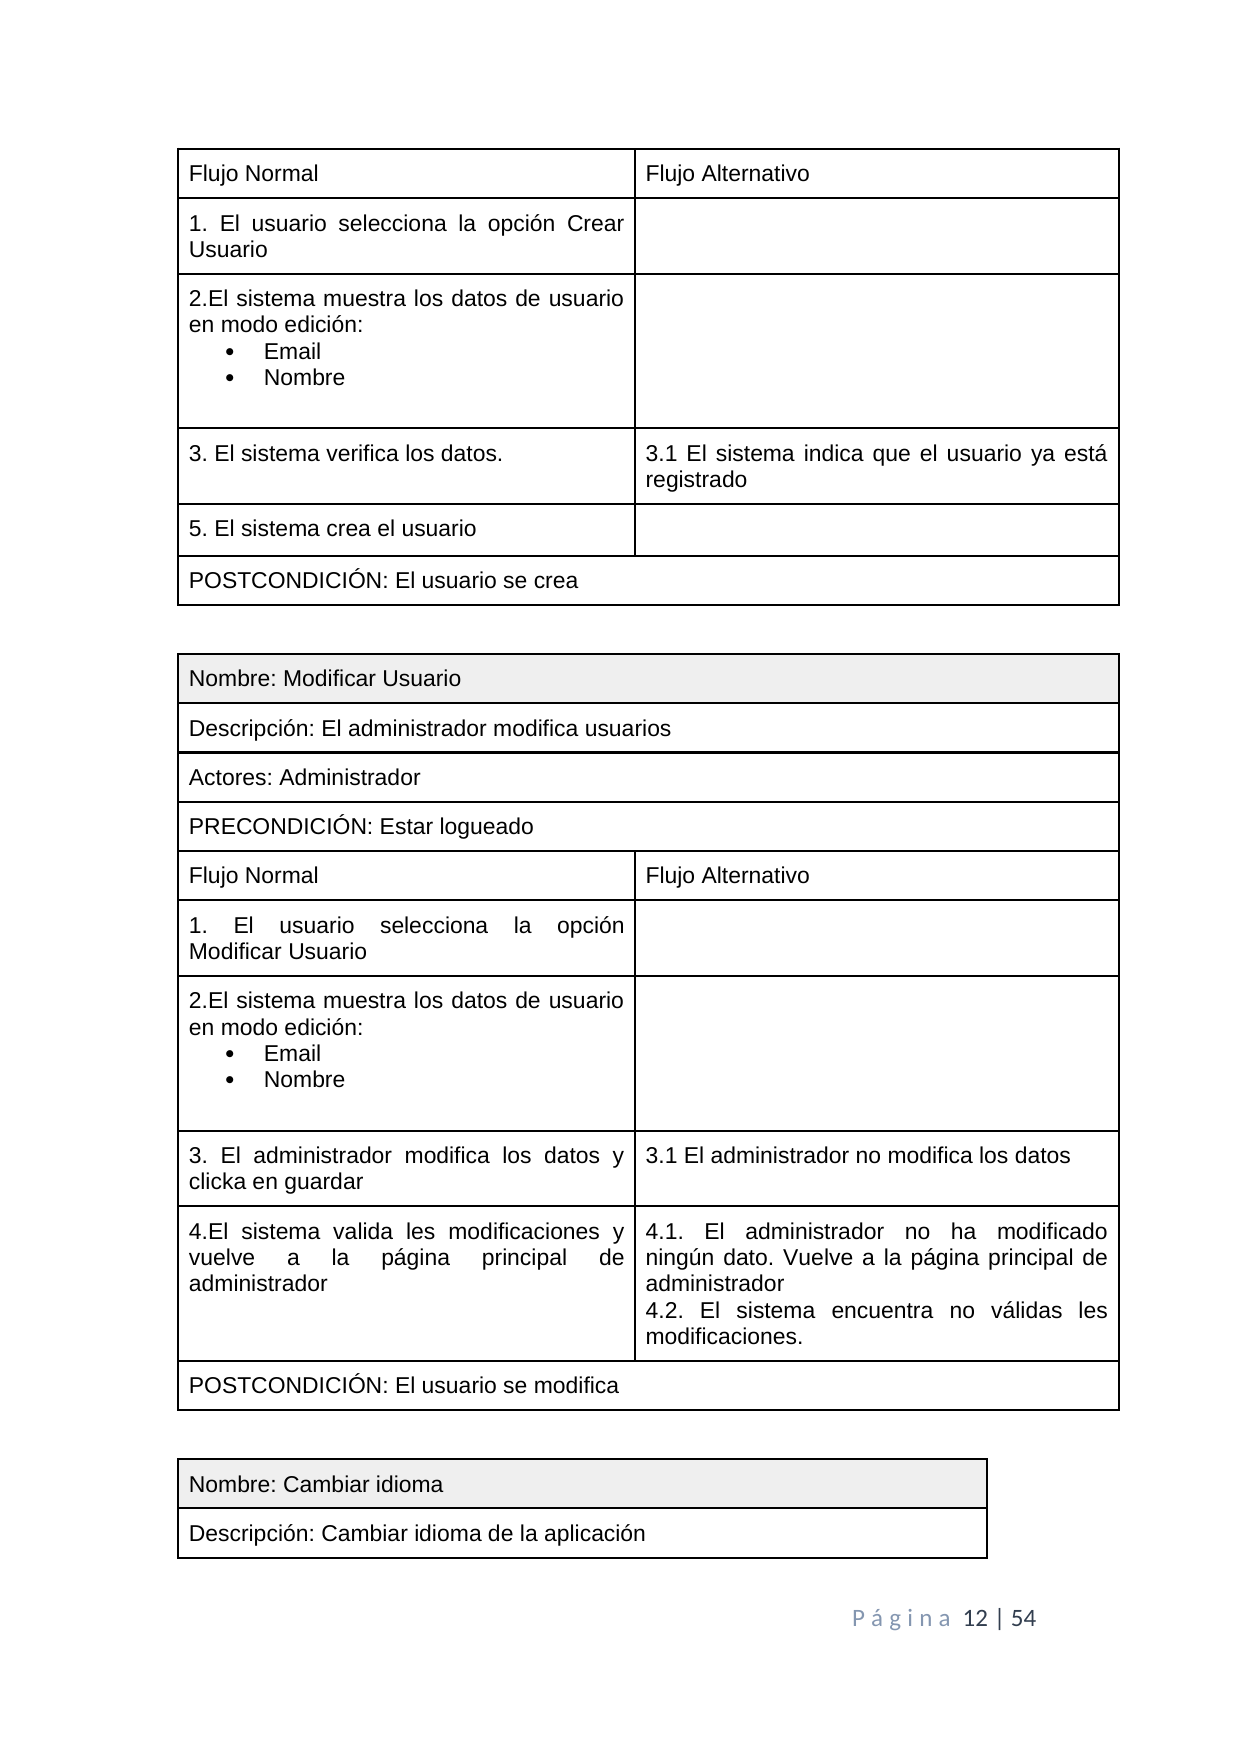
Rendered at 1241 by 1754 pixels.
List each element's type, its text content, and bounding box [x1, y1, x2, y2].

table_cell 2.El sistema muestra los datos de usuario en modo edición: Email Nombre [179, 275, 634, 427]
table_cell [636, 901, 1118, 975]
table_cell 2.El sistema muestra los datos de usuario en modo edición: Email Nombre [179, 977, 634, 1129]
table_cell 4.El sistema valida les modificaciones y vuelve a la página principal de administrador [179, 1207, 634, 1360]
table_cell POSTCONDICIÓN: El usuario se modifica [179, 1362, 1118, 1409]
table_cell 1. El usuario selecciona la opción Modificar Usuario [179, 901, 634, 975]
table_cell 3.1 El administrador no modifica los datos [636, 1132, 1118, 1205]
table_cell 5. El sistema crea el usuario [179, 505, 634, 554]
table_cell 3. El sistema verifica los datos. [179, 429, 634, 503]
table_header Nombre: Modificar Usuario [179, 655, 1118, 702]
table_cell Flujo Alternativo [636, 852, 1118, 899]
table_cell 1. El usuario selecciona la opción Crear Usuario [179, 199, 634, 273]
table_cell Descripción: El administrador modifica usuarios [179, 704, 1118, 751]
table_cell Flujo Normal [179, 852, 634, 899]
table_cell [636, 199, 1118, 273]
table_cell [636, 505, 1118, 554]
table_cell [636, 977, 1118, 1129]
table_cell 3. El administrador modifica los datos y clicka en guardar [179, 1132, 634, 1205]
table_cell Descripción: Cambiar idioma de la aplicación [179, 1509, 986, 1557]
table_cell PRECONDICIÓN: Estar logueado [179, 803, 1118, 850]
table_cell Flujo Alternativo [636, 150, 1118, 197]
table_cell [636, 275, 1118, 427]
table_header Nombre: Cambiar idioma [179, 1460, 986, 1507]
table_cell Actores: Administrador [179, 754, 1118, 801]
table_cell POSTCONDICIÓN: El usuario se crea [179, 557, 1118, 604]
table_cell 4.1. El administrador no ha modificado ningún dato. Vuelve a la página principal de administrador 4.2. El sistema encuentra no válidas les modificaciones. [636, 1207, 1118, 1360]
table_cell 3.1 El sistema indica que el usuario ya está registrado [636, 429, 1118, 503]
table_cell Flujo Normal [179, 150, 634, 197]
